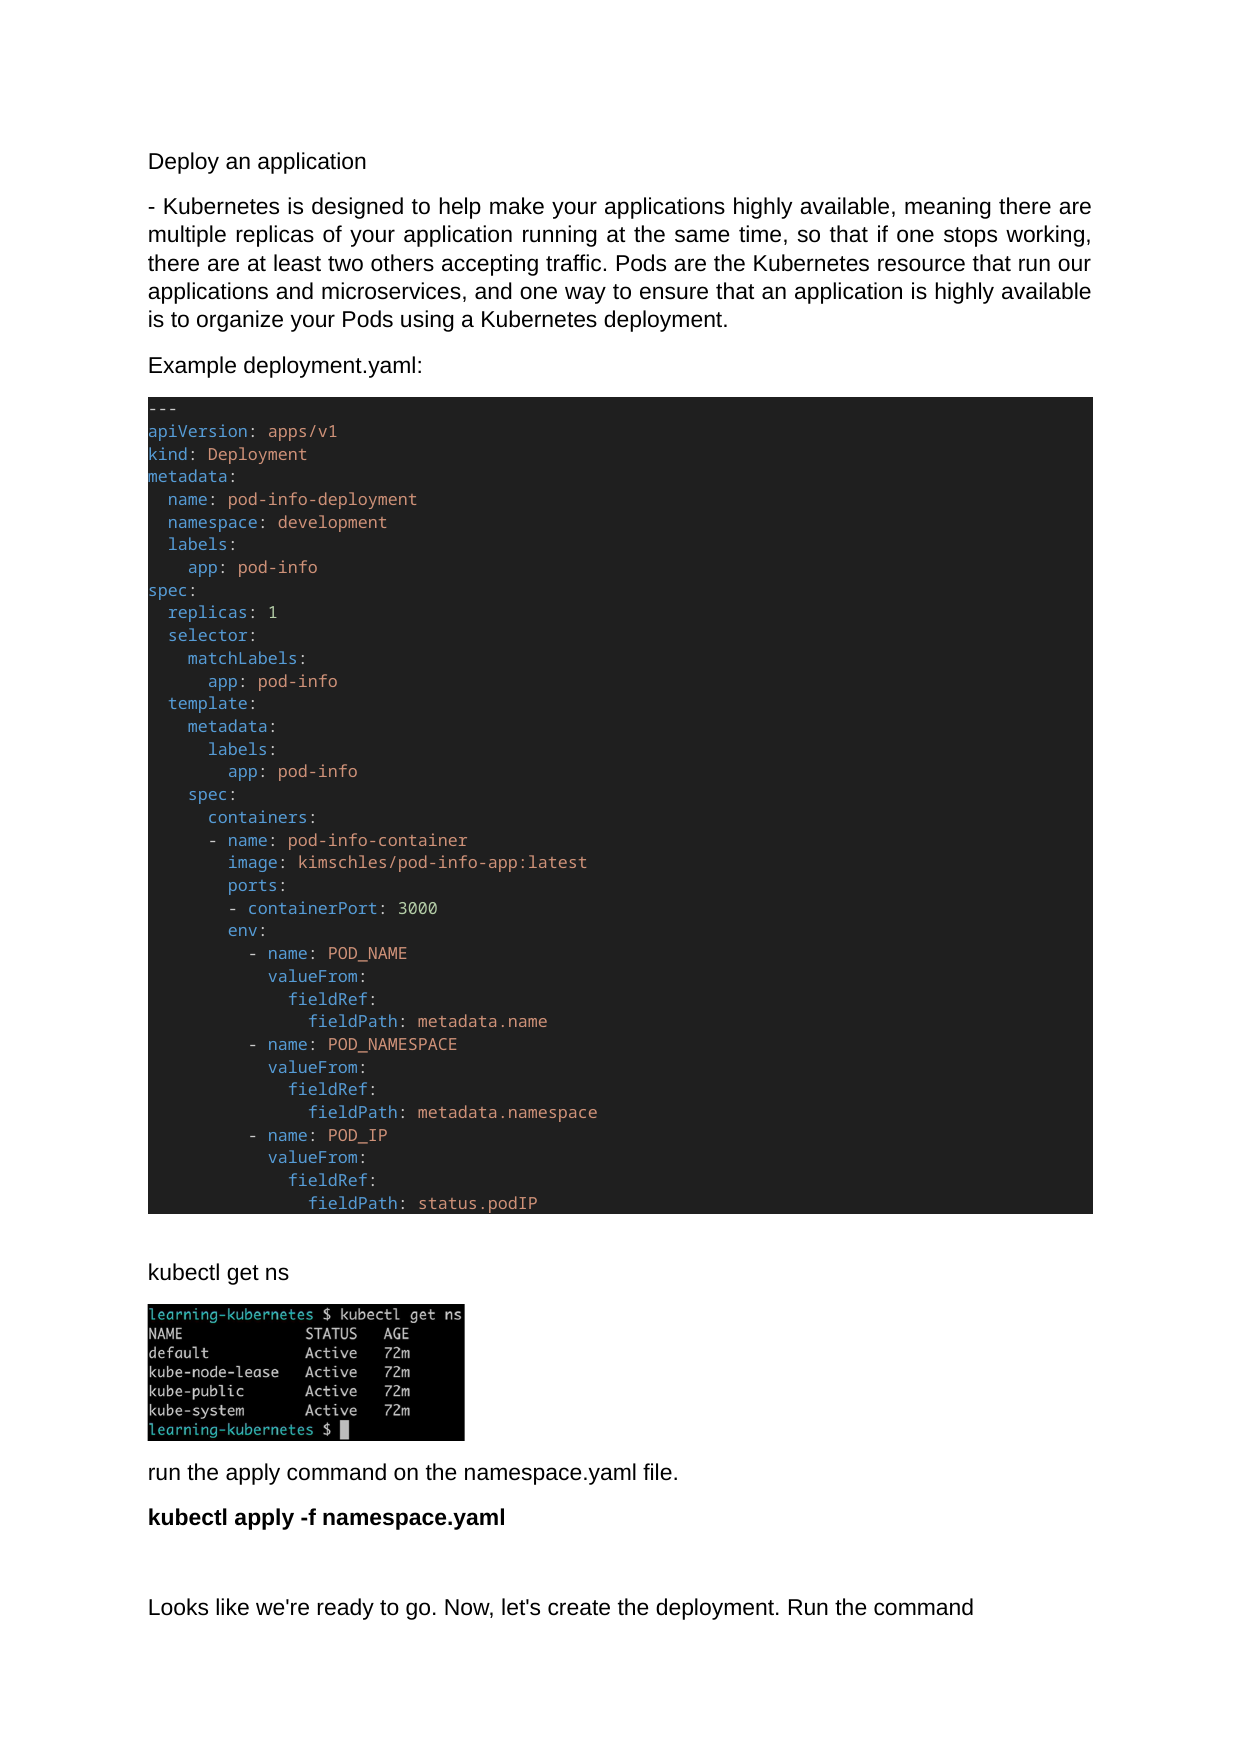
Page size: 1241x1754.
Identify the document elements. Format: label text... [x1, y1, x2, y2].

text kubectl get ns [148, 1259, 1093, 1286]
text - name: pod-info-container [148, 828, 1093, 851]
text - containerPort: 3000 [148, 896, 1093, 919]
text metadata: [148, 465, 1093, 487]
text Example deployment.yaml: [148, 352, 1093, 378]
text valueFrom: [148, 1146, 1093, 1169]
text kind: Deployment [148, 442, 1093, 465]
text fieldRef: [148, 1169, 1093, 1191]
text labels: [148, 737, 1093, 760]
text name: pod-info-deployment [148, 487, 1093, 510]
text spec: [148, 578, 1093, 601]
text run the apply command on the namespace.yaml file. [148, 1459, 1093, 1485]
text env: [148, 919, 1093, 942]
text - name: POD_IP [148, 1123, 1093, 1146]
text - name: POD_NAME [148, 942, 1093, 964]
text - name: POD_NAMESPACE [148, 1032, 1093, 1055]
text valueFrom: [148, 964, 1093, 987]
text - Kubernetes is designed to help make your applications highly available, meaning there are multiple replicas of your application running at the same time, so that if one stops working, there are at least two others accepting traffic. Pods are the Kubernetes resource that run our applications and microservices, and one way to ensure that an application is highly available is to organize your Pods using a Kubernetes deployment. [148, 193, 1093, 333]
text template: [148, 692, 1093, 714]
text replicas: 1 [148, 601, 1093, 624]
text valueFrom: [148, 1055, 1093, 1078]
text labels: [148, 533, 1093, 556]
text fieldRef: [148, 1078, 1093, 1101]
text --- [148, 397, 1093, 419]
text apiVersion: apps/v1 [148, 419, 1093, 442]
text Deploy an application [148, 148, 1093, 174]
text app: pod-info [148, 760, 1093, 783]
text kubectl apply -f namespace.yaml [148, 1504, 1093, 1531]
text selector: [148, 624, 1093, 646]
text spec: [148, 783, 1093, 805]
text image: kimschles/pod-info-app:latest [148, 851, 1093, 873]
text matchLabels: [148, 646, 1093, 669]
text Looks like we're ready to go. Now, let's create the deployment. Run the command [148, 1594, 1093, 1621]
text ports: [148, 873, 1093, 896]
picture [147, 1304, 465, 1441]
text app: pod-info [148, 556, 1093, 578]
text containers: [148, 805, 1093, 828]
text namespace: development [148, 510, 1093, 533]
text app: pod-info [148, 669, 1093, 692]
text fieldPath: metadata.namespace [148, 1101, 1093, 1123]
text fieldRef: [148, 987, 1093, 1010]
text fieldPath: status.podIP [148, 1191, 1093, 1214]
text fieldPath: metadata.name [148, 1010, 1093, 1032]
text metadata: [148, 714, 1093, 737]
